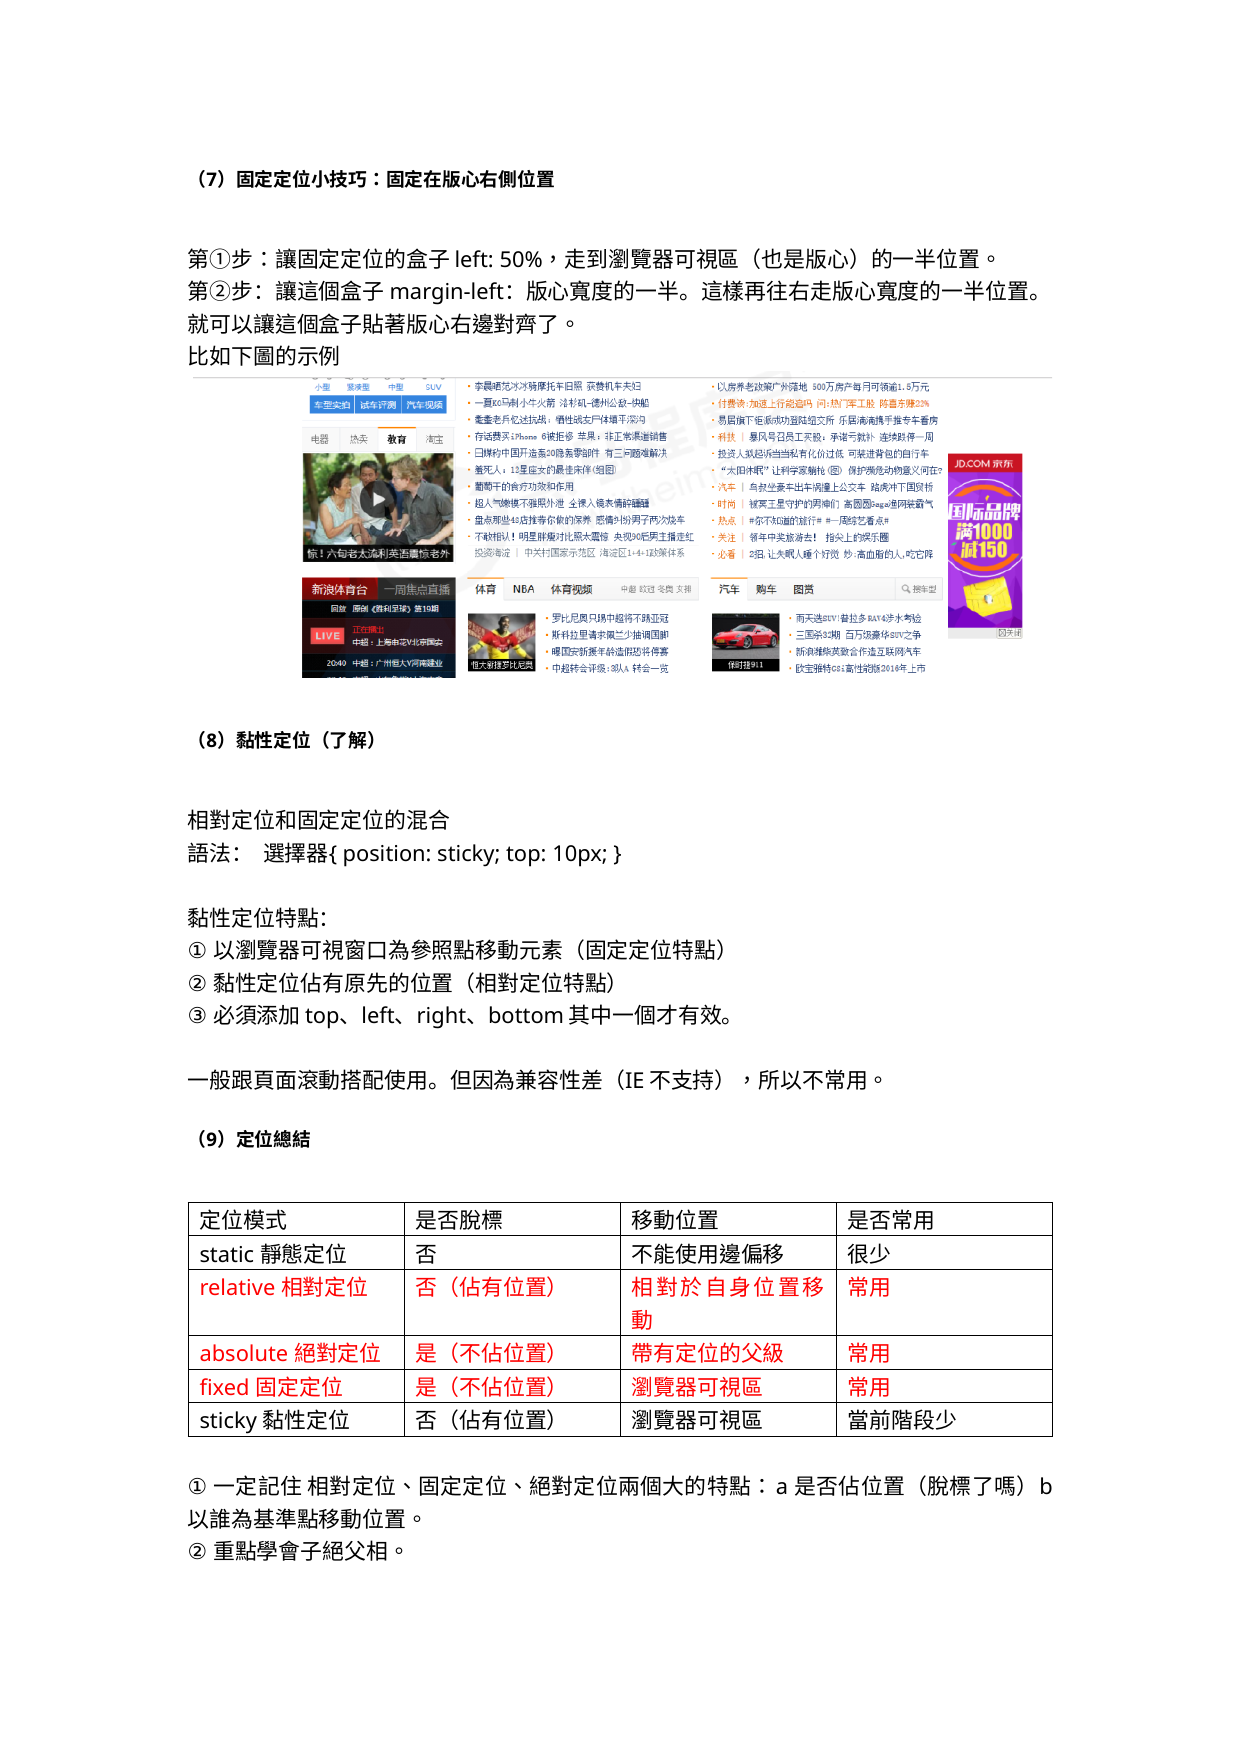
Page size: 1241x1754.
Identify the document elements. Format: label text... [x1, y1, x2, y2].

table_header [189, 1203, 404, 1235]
text 第①步：讓固定定位的盒子left: 50%，走到瀏覽器可視區（也是版心）的一半位置。 [187, 241, 1053, 274]
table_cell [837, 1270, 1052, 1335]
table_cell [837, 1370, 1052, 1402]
text 黏性定位特點： [187, 900, 1053, 933]
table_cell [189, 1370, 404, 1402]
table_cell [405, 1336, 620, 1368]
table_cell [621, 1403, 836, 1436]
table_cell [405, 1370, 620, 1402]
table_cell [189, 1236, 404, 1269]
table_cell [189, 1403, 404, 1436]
subtitle （7）固定定位小技巧：固定在版心右側位置 [187, 162, 1053, 194]
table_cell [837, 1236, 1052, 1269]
picture [187, 371, 1053, 678]
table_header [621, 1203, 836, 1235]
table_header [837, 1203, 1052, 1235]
text 第②步：讓這個盒子margin-left：版心寬度的一半。這樣再往右走版心寬度的一半位置。就可以讓這個盒子貼著版心右邊對齊了。 [187, 274, 1053, 339]
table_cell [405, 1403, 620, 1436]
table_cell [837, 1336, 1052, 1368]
text ① 以瀏覽器可視窗口為參照點移動元素（固定定位特點） [187, 933, 1053, 965]
text ② 重點學會子絕父相。 [187, 1534, 1053, 1567]
subtitle （8）黏性定位（了解） [187, 723, 1053, 756]
text ① 一定記住 相對定位、固定定位、絕對定位兩個大的特點：a 是否佔位置（脫標了嗎）b 以誰為基準點移動位置。 [187, 1469, 1053, 1534]
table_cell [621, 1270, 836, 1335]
subtitle （9）定位總結 [187, 1122, 1053, 1155]
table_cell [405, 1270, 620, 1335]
text 語法： 選擇器{ position: sticky; top: 10px; } [187, 835, 1053, 868]
text ③ 必須添加top、left、right、bottom其中一個才有效。 [187, 998, 1053, 1030]
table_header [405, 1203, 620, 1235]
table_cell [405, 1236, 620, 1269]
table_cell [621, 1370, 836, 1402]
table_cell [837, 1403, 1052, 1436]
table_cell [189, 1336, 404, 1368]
text 一般跟頁面滾動搭配使用。但因為兼容性差（IE不支持），所以不常用。 [187, 1063, 1053, 1095]
text ② 黏性定位佔有原先的位置（相對定位特點） [187, 965, 1053, 998]
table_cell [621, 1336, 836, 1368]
text 相對定位和固定定位的混合 [187, 803, 1053, 835]
text 比如下圖的示例 [187, 339, 1053, 371]
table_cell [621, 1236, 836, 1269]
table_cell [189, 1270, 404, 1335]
